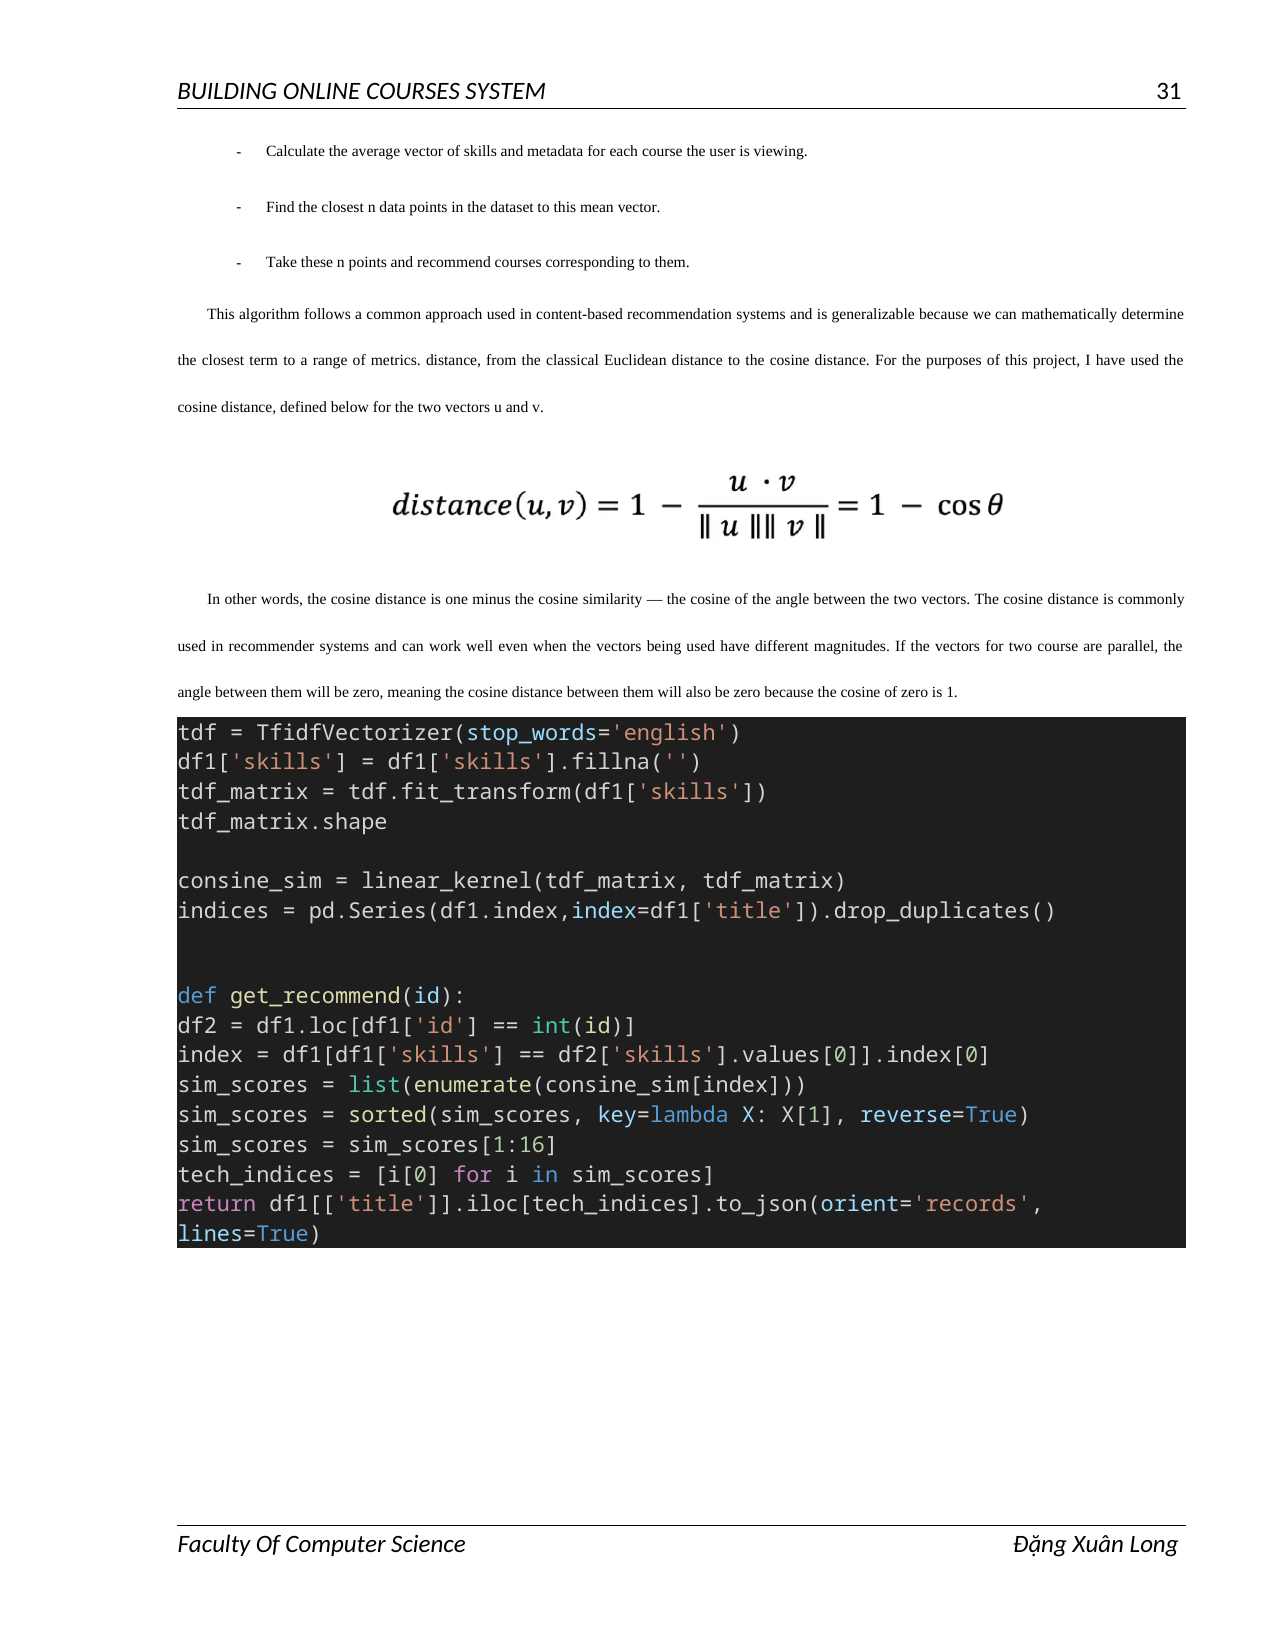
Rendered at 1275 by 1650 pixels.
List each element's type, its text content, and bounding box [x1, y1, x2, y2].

text tdf_matrix.shape [177, 806, 1186, 836]
text This algorithm follows a common approach used in content-based recommendation systems and is generalizable because we can mathematically determine the closest term to a range of metrics. distance, from the classical Euclidean distance to the cosine distance. For the purposes of this project, I have used the cosine distance, defined below for the two vectors u and v. [177, 291, 1186, 416]
text In other words, the cosine distance is one minus the cosine similarity — the cosine of the angle between the two vectors. The cosine distance is commonly used in recommender systems and can work well even when the vectors being used have different magnitudes. If the vectors for two course are parallel, the angle between them will be zero, meaning the cosine distance between them will also be zero because the cosine of zero is 1. [177, 577, 1186, 701]
text df2 = df1.loc[df1['id'] == int(id)] [177, 1010, 1186, 1039]
text index = df1[df1['skills'] == df2['skills'].values[0]].index[0] [177, 1039, 1186, 1069]
text tech_indices = [i[0] for i in sim_scores] [177, 1159, 1186, 1188]
text consine_sim = linear_kernel(tdf_matrix, tdf_matrix) [177, 866, 1186, 895]
text tdf = TfidfVectorizer(stop_words='english') [177, 717, 1186, 746]
text sim_scores = list(enumerate(consine_sim[index])) [177, 1069, 1186, 1099]
text indices = pd.Series(df1.index,index=df1['title']).drop_duplicates() [177, 895, 1186, 925]
text return df1[['title']].iloc[tech_indices].to_json(orient='records', lines=True) [177, 1188, 1186, 1248]
text sim_scores = sorted(sim_scores, key=lambda X: X[1], reverse=True) [177, 1099, 1186, 1129]
list Calculate the average vector of skills and metadata for each course the user is viewing. [236, 125, 1186, 162]
list Find the closest n data points in the dataset to this mean vector. [236, 181, 1186, 217]
text def get_recommend(id): [177, 980, 1186, 1010]
text df1['skills'] = df1['skills'].fillna('') [177, 746, 1186, 776]
list Take these n points and recommend courses corresponding to them. [236, 236, 1186, 273]
text sim_scores = sim_scores[1:16] [177, 1129, 1186, 1159]
text tdf_matrix = tdf.fit_transform(df1['skills']) [177, 776, 1186, 806]
picture [357, 431, 1036, 561]
